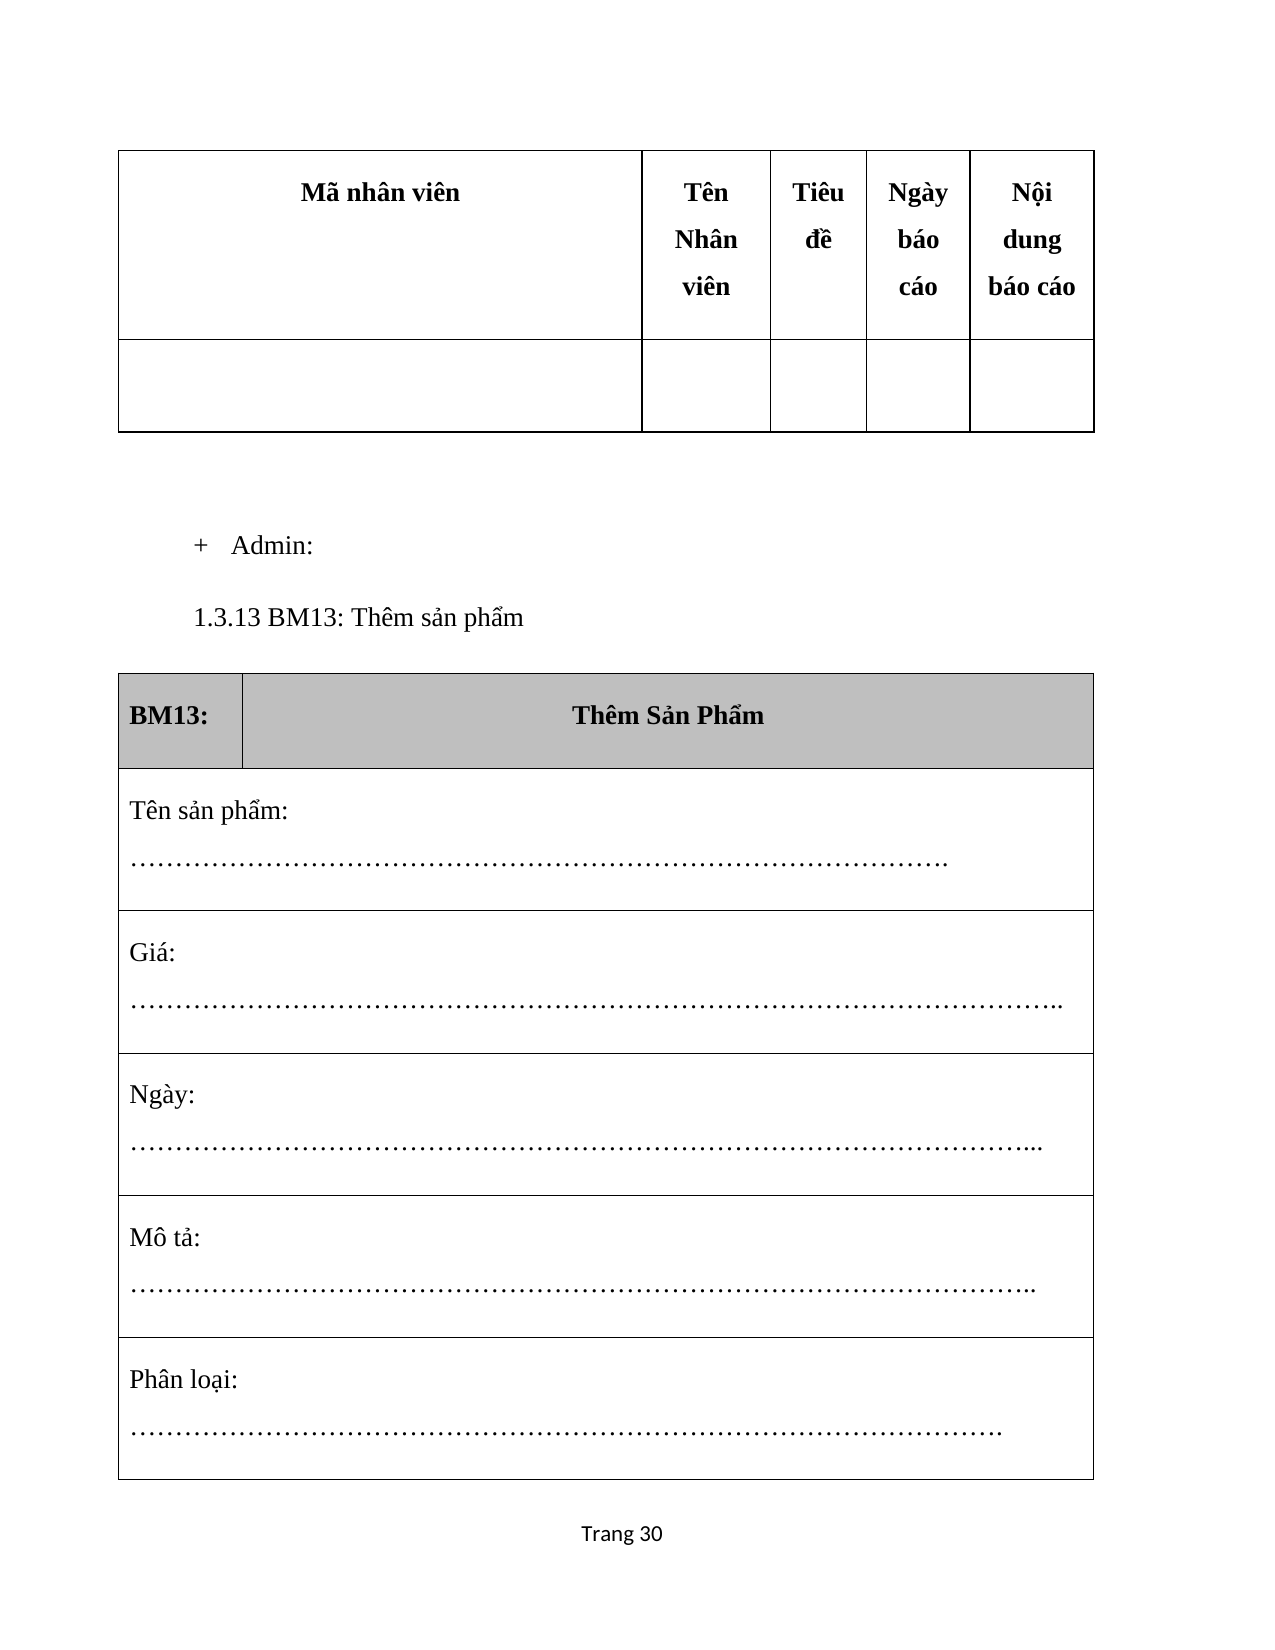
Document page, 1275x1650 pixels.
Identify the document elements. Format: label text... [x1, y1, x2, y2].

table_cell [119, 340, 641, 431]
table_cell Ngày báo cáo [867, 151, 969, 339]
table_cell Mô tả:……………………………………………………………………………………….. [119, 1196, 1093, 1337]
table_header BM13: [119, 674, 242, 768]
table_header Thêm Sản Phẩm [243, 674, 1093, 768]
table_cell Tên Nhân viên [643, 151, 770, 339]
table_cell [643, 340, 770, 431]
list Admin: [193, 529, 1125, 560]
table_cell Mã nhân viên [119, 151, 641, 339]
table_cell Phân loại:……………………………………………………………………………………. [119, 1338, 1093, 1479]
table_cell Tiêu đề [771, 151, 866, 339]
table_cell [771, 340, 866, 431]
table_cell Tên sản phẩm:………………………………………………………………………………. [119, 769, 1093, 910]
table_cell [971, 340, 1093, 431]
table_cell Nội dung báo cáo [971, 151, 1093, 339]
table_cell Giá:………………………………………………………………………………………….. [119, 911, 1093, 1052]
text 1.3.13 BM13: Thêm sản phẩm [193, 601, 1125, 632]
table_cell Ngày:………………………………………………………………………………………... [119, 1054, 1093, 1194]
table_cell [867, 340, 969, 431]
